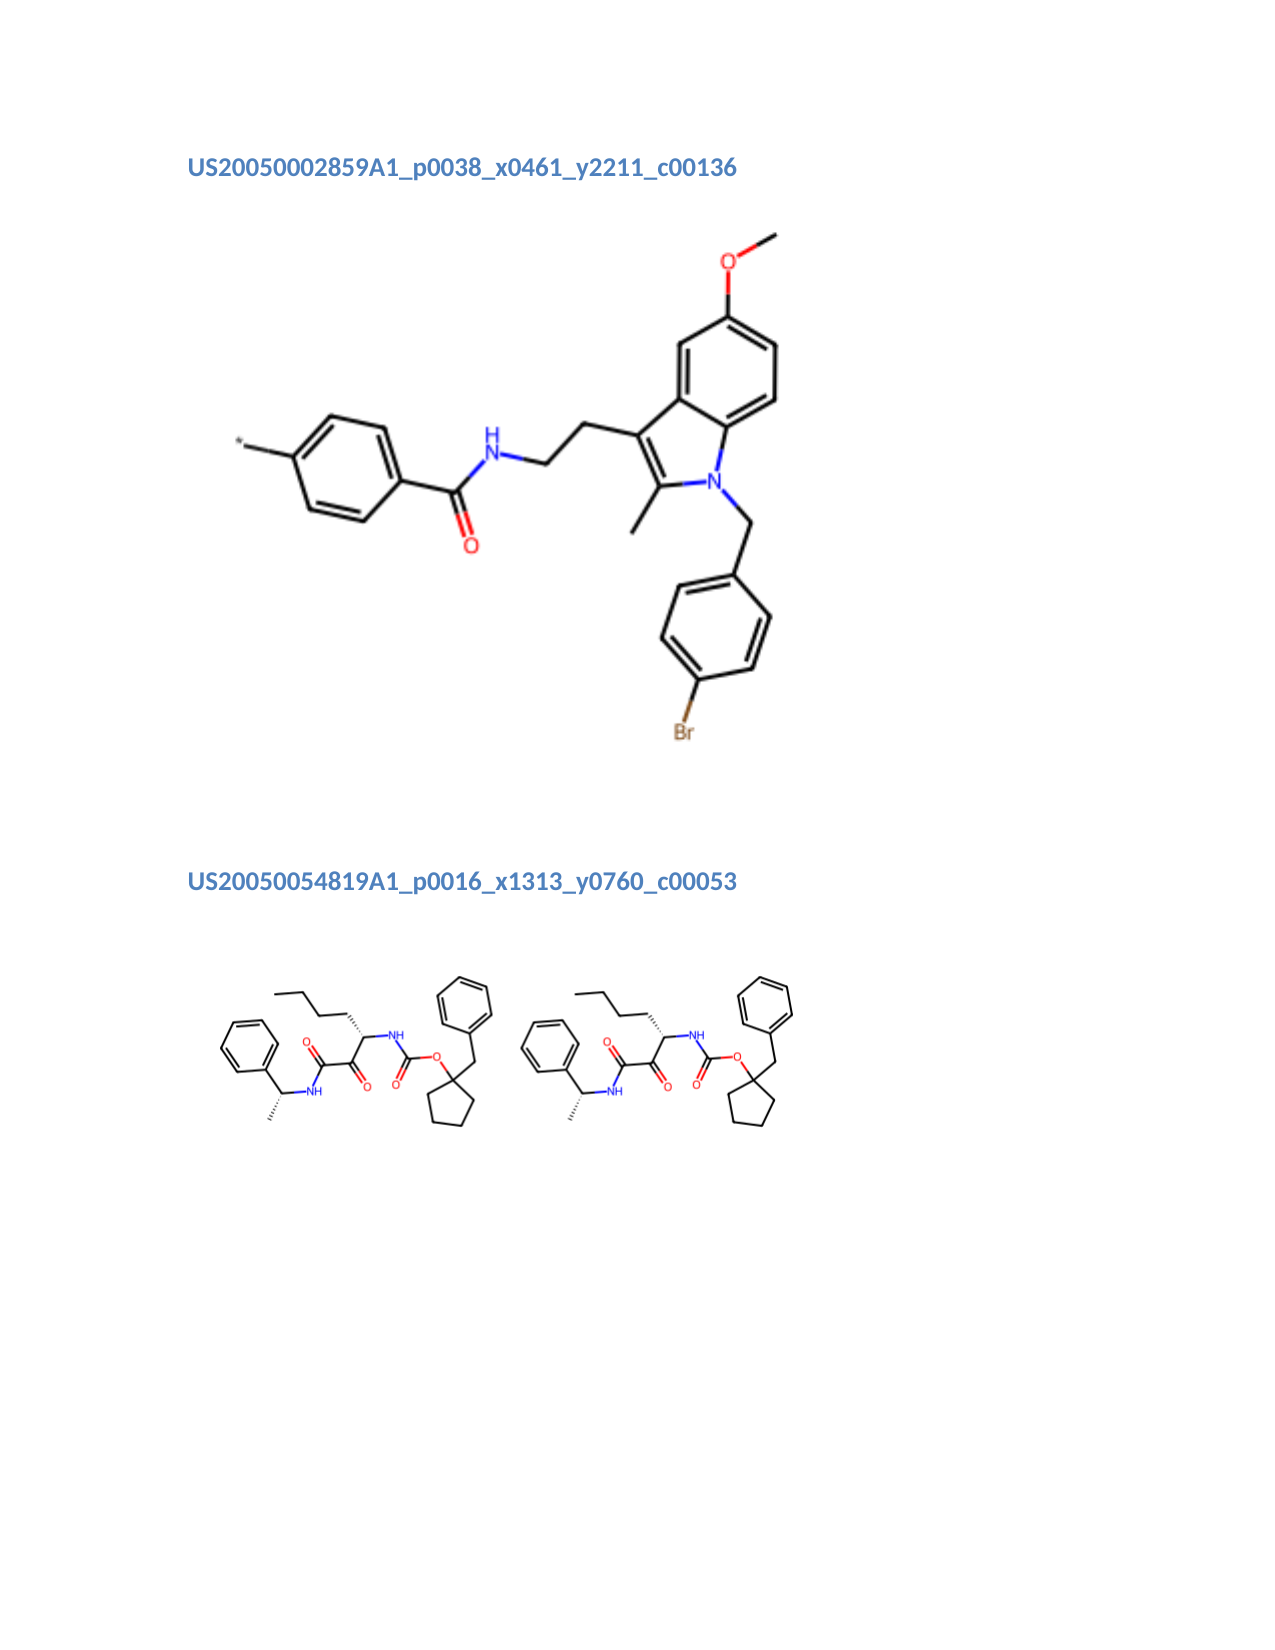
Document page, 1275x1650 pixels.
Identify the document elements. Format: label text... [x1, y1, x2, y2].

picture [206, 187, 807, 788]
subtitle US20050002859A1_p0038_x0461_y2211_c00136 [187, 150, 1087, 183]
picture [206, 901, 807, 1202]
subtitle US20050054819A1_p0016_x1313_y0760_c00053 [187, 864, 1087, 897]
